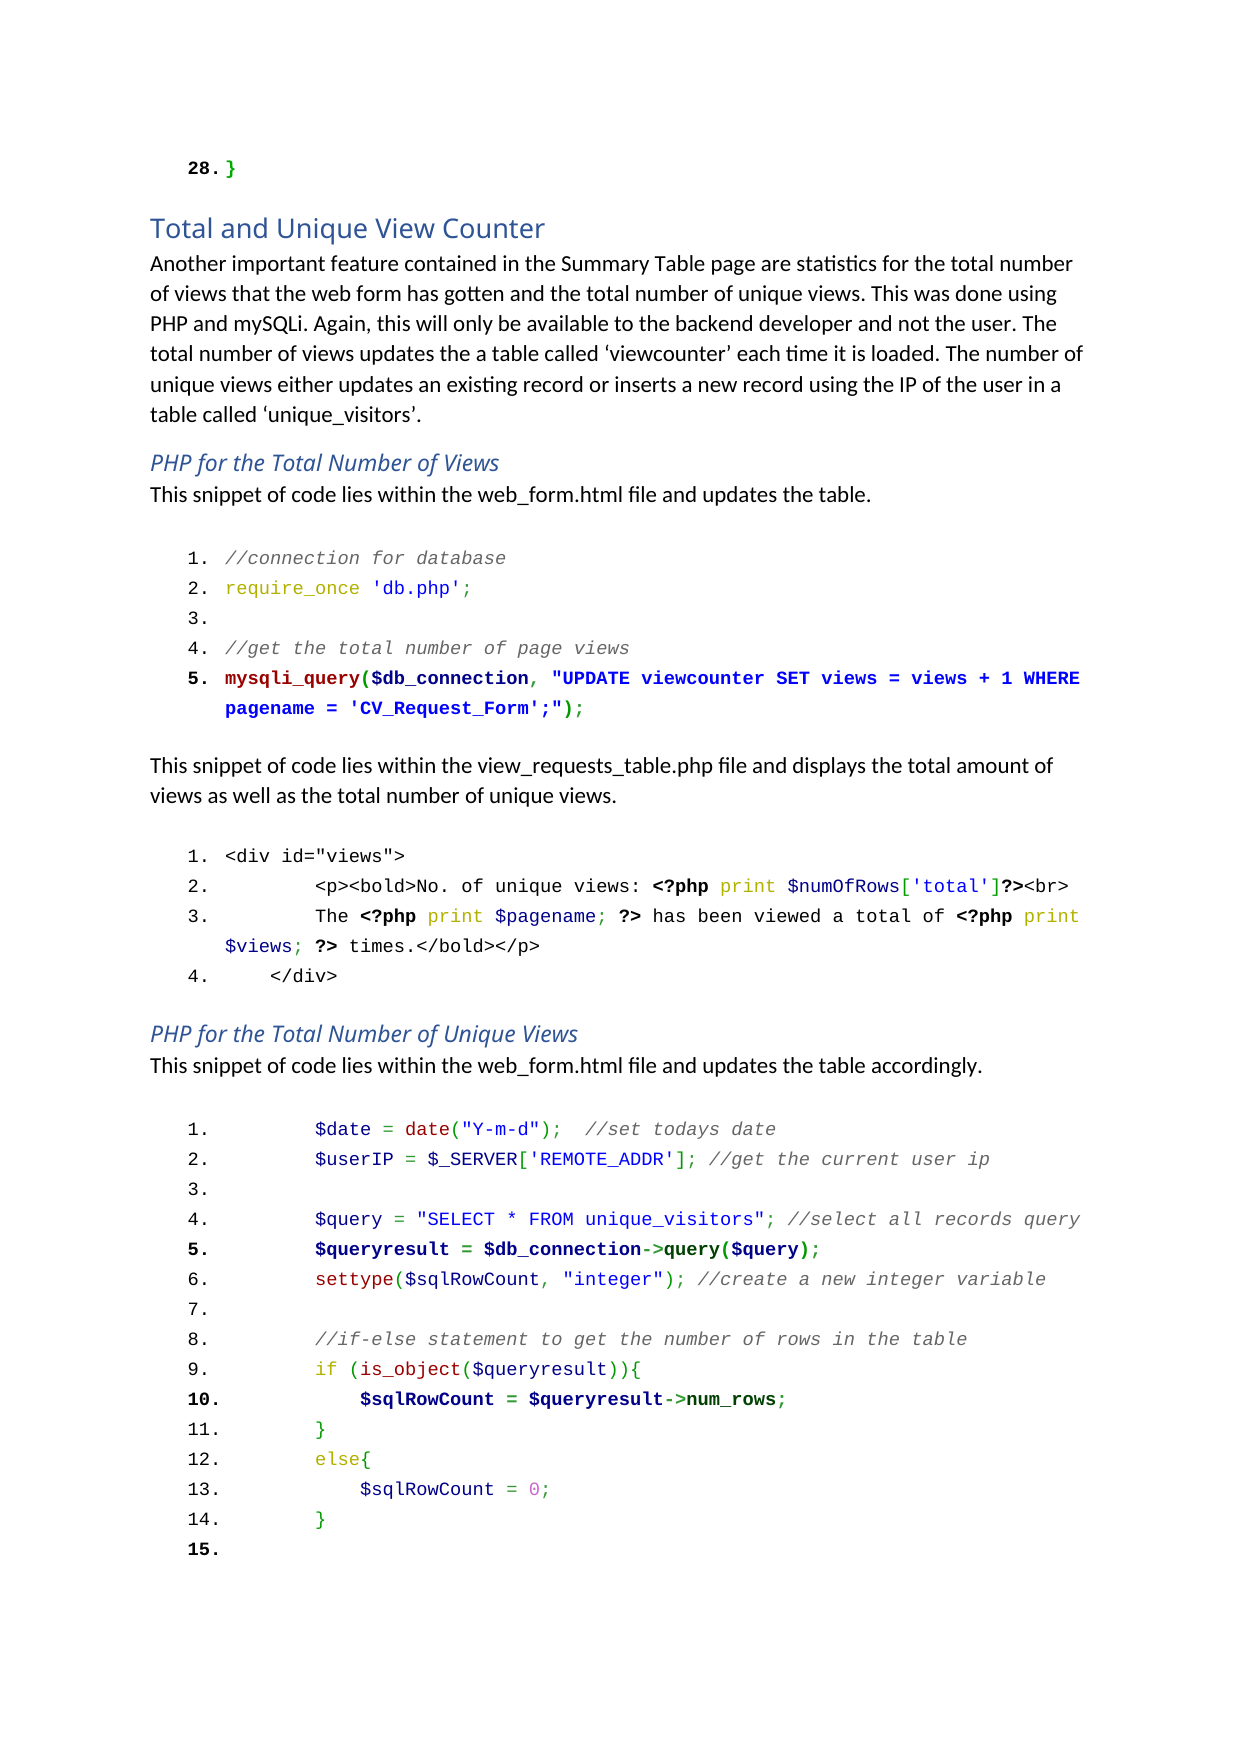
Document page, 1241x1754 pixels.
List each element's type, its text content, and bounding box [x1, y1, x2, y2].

list $sqlRowCount = 0; [187, 1471, 1090, 1501]
list $queryresult = $db_connection->query($query); [187, 1231, 1090, 1261]
list $query = "SELECT * FROM unique_visitors"; //select all records query [187, 1201, 1090, 1231]
subtitle PHP for the Total Number of Unique Views [150, 1017, 1090, 1049]
list else{ [187, 1441, 1090, 1471]
list settype($sqlRowCount, "integer"); //create a new integer variable [187, 1261, 1090, 1291]
text This snippet of code lies within the view_requests_table.php file and displays the total amount of views as well as the total number of unique views. [150, 749, 1090, 809]
list } [187, 1411, 1090, 1441]
list //get the total number of page views [187, 630, 1090, 660]
list $userIP = $_SERVER['REMOTE_ADDR']; //get the current user ip [187, 1141, 1090, 1171]
list $sqlRowCount = $queryresult->num_rows; [187, 1381, 1090, 1411]
list $date = date("Y-m-d"); //set todays date [187, 1111, 1090, 1141]
list mysqli_query($db_connection, "UPDATE viewcounter SET views = views + 1 WHERE pagename = 'CV_Request_Form';"); [187, 660, 1090, 720]
list //connection for database [187, 540, 1090, 570]
subtitle PHP for the Total Number of Views [150, 447, 1090, 478]
text Another important feature contained in the Summary Table page are statistics for the total number of views that the web form has gotten and the total number of unique views. This was done using PHP and mySQLi. Again, this will only be available to the backend developer and not the user. The total number of views updates the a table called ‘viewcounter’ each time it is loaded. The number of unique views either updates an existing record or inserts a new record using the IP of the user in a table called ‘unique_visitors’. [150, 249, 1090, 428]
list <p><bold>No. of unique views: <?php print $numOfRows['total']?><br> [187, 868, 1090, 898]
list require_once 'db.php'; [187, 570, 1090, 600]
list </div> [187, 958, 1090, 988]
list if (is_object($queryresult)){ [187, 1351, 1090, 1381]
text This snippet of code lies within the web_form.html file and updates the table accordingly. [150, 1051, 1090, 1079]
list } [187, 1501, 1090, 1531]
subtitle Total and Unique View Counter [150, 209, 1090, 246]
list The <?php print $pagename; ?> has been viewed a total of <?php print $views; ?> times.</bold></p> [187, 898, 1090, 958]
list } [187, 150, 1090, 180]
text This snippet of code lies within the web_form.html file and updates the table. [150, 481, 1090, 509]
list <div id="views"> [187, 838, 1090, 868]
list //if-else statement to get the number of rows in the table [187, 1321, 1090, 1351]
